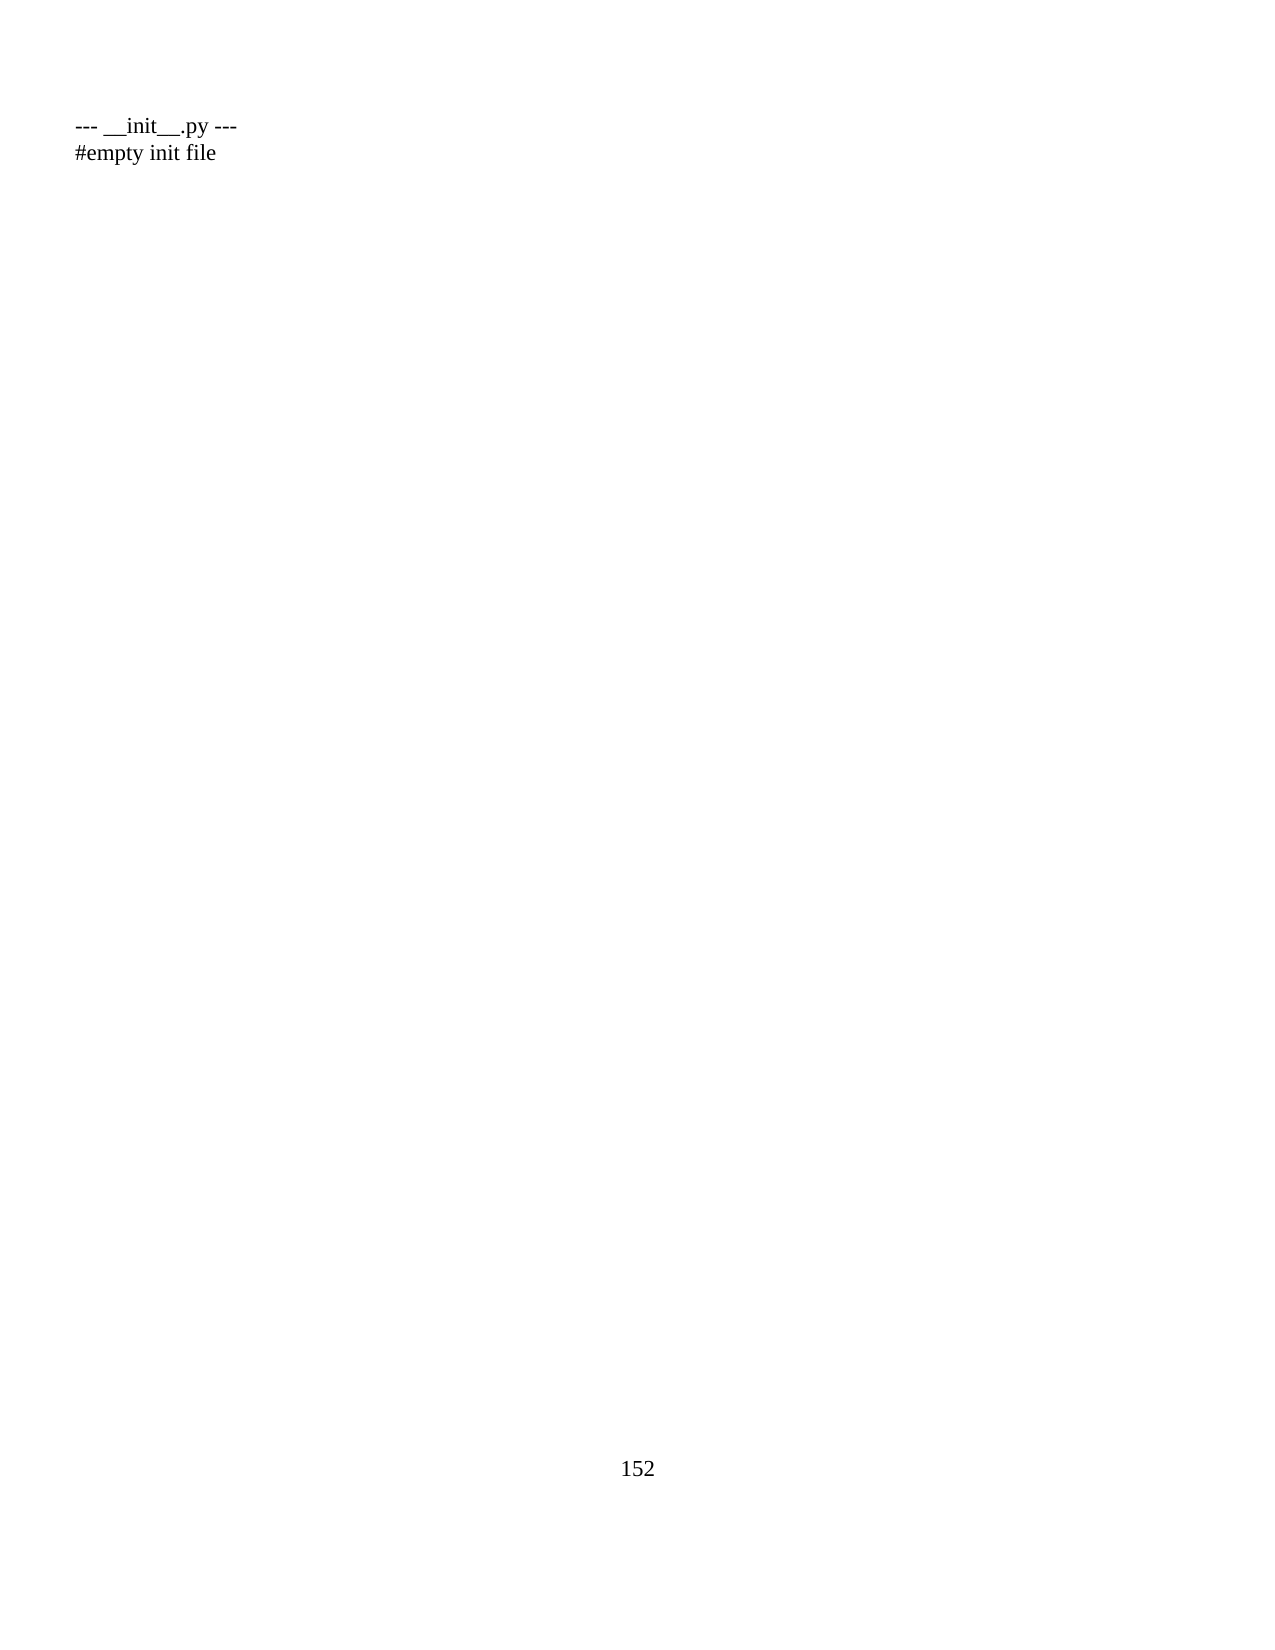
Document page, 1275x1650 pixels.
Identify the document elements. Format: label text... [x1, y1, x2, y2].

text --- __init__.py --- [75, 112, 1200, 139]
text #empty init file [75, 139, 1200, 165]
